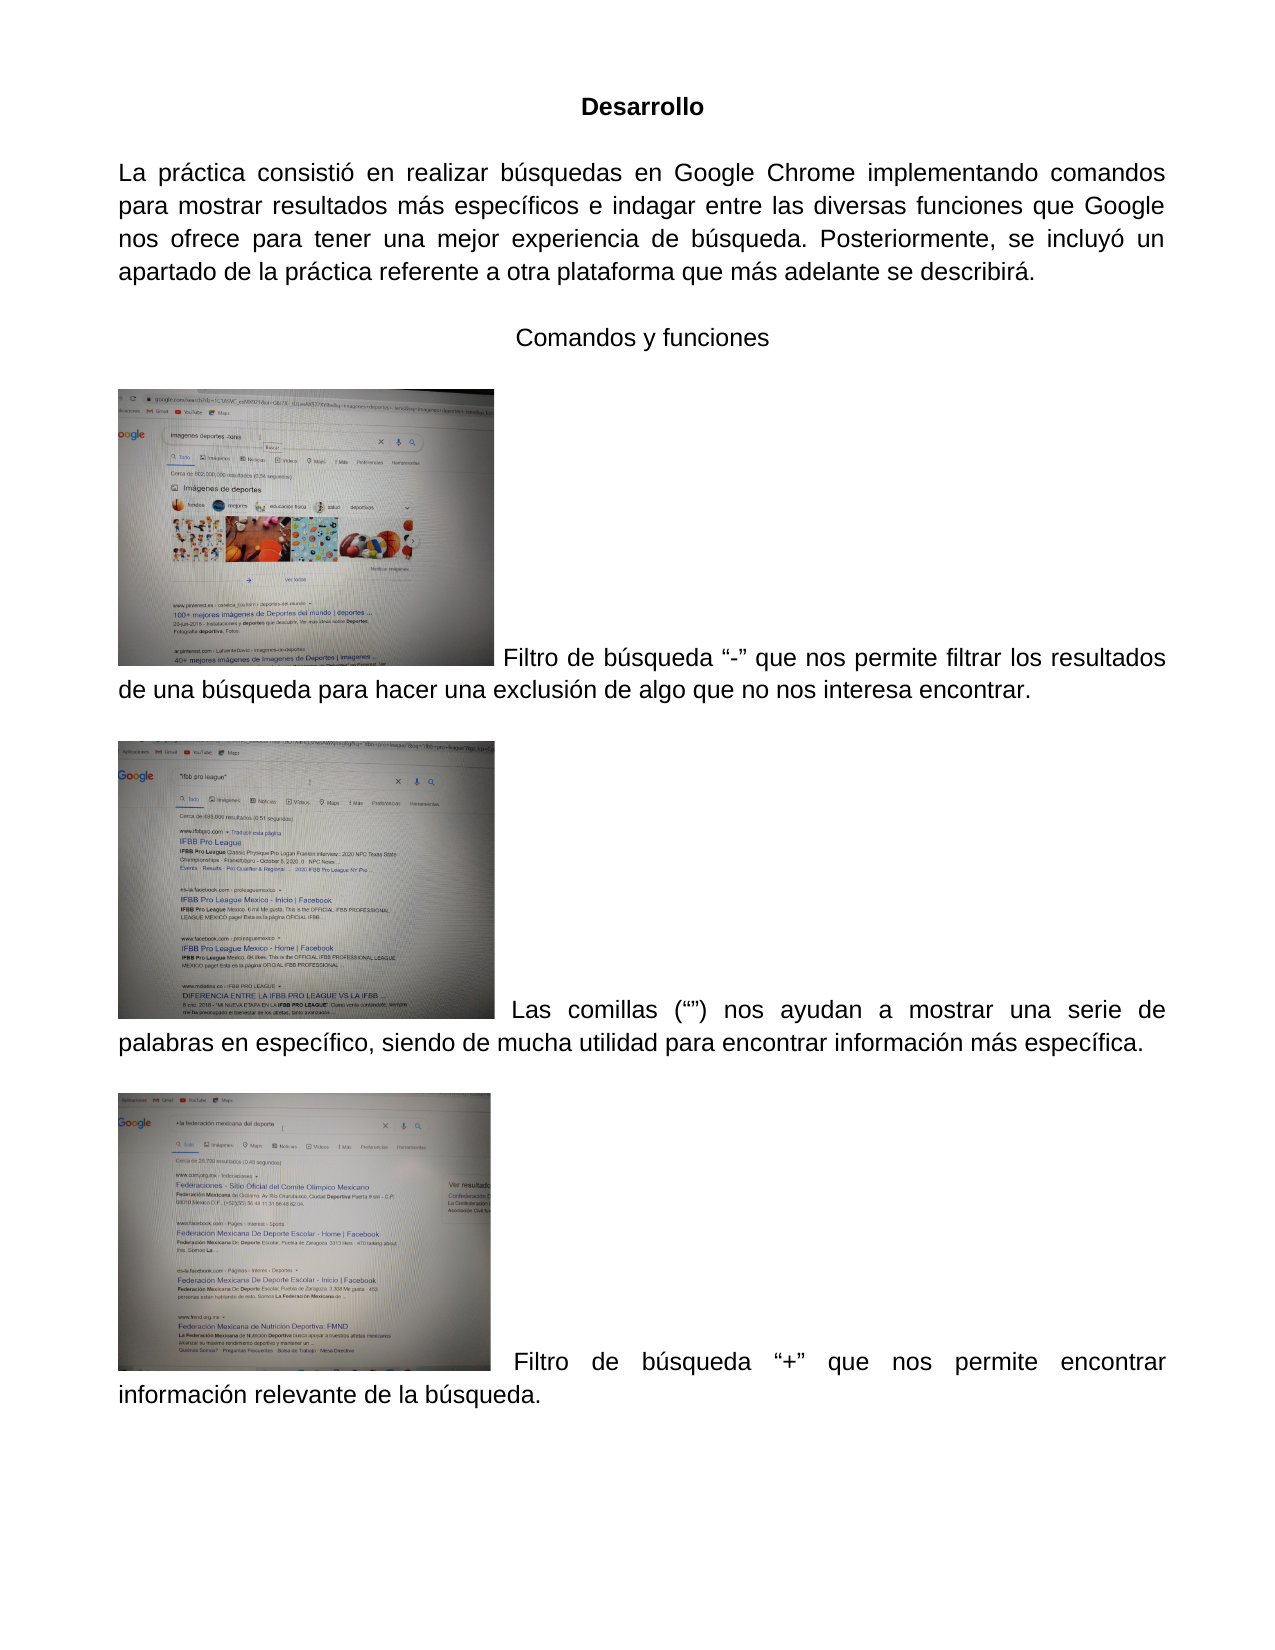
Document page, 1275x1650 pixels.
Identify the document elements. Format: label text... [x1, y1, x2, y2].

text La práctica consistió en realizar búsquedas en Google Chrome implementando comandos para mostrar resultados más específicos e indagar entre las diversas funciones que Google nos ofrece para tener una mejor experiencia de búsqueda. Posteriormente, se incluyó un apartado de la práctica referente a otra plataforma que más adelante se describirá. [118, 158, 1167, 286]
text Desarrollo [118, 92, 1167, 121]
text Comandos y funciones [118, 323, 1167, 352]
picture [118, 1093, 491, 1371]
picture [118, 389, 495, 666]
picture [118, 741, 495, 1019]
